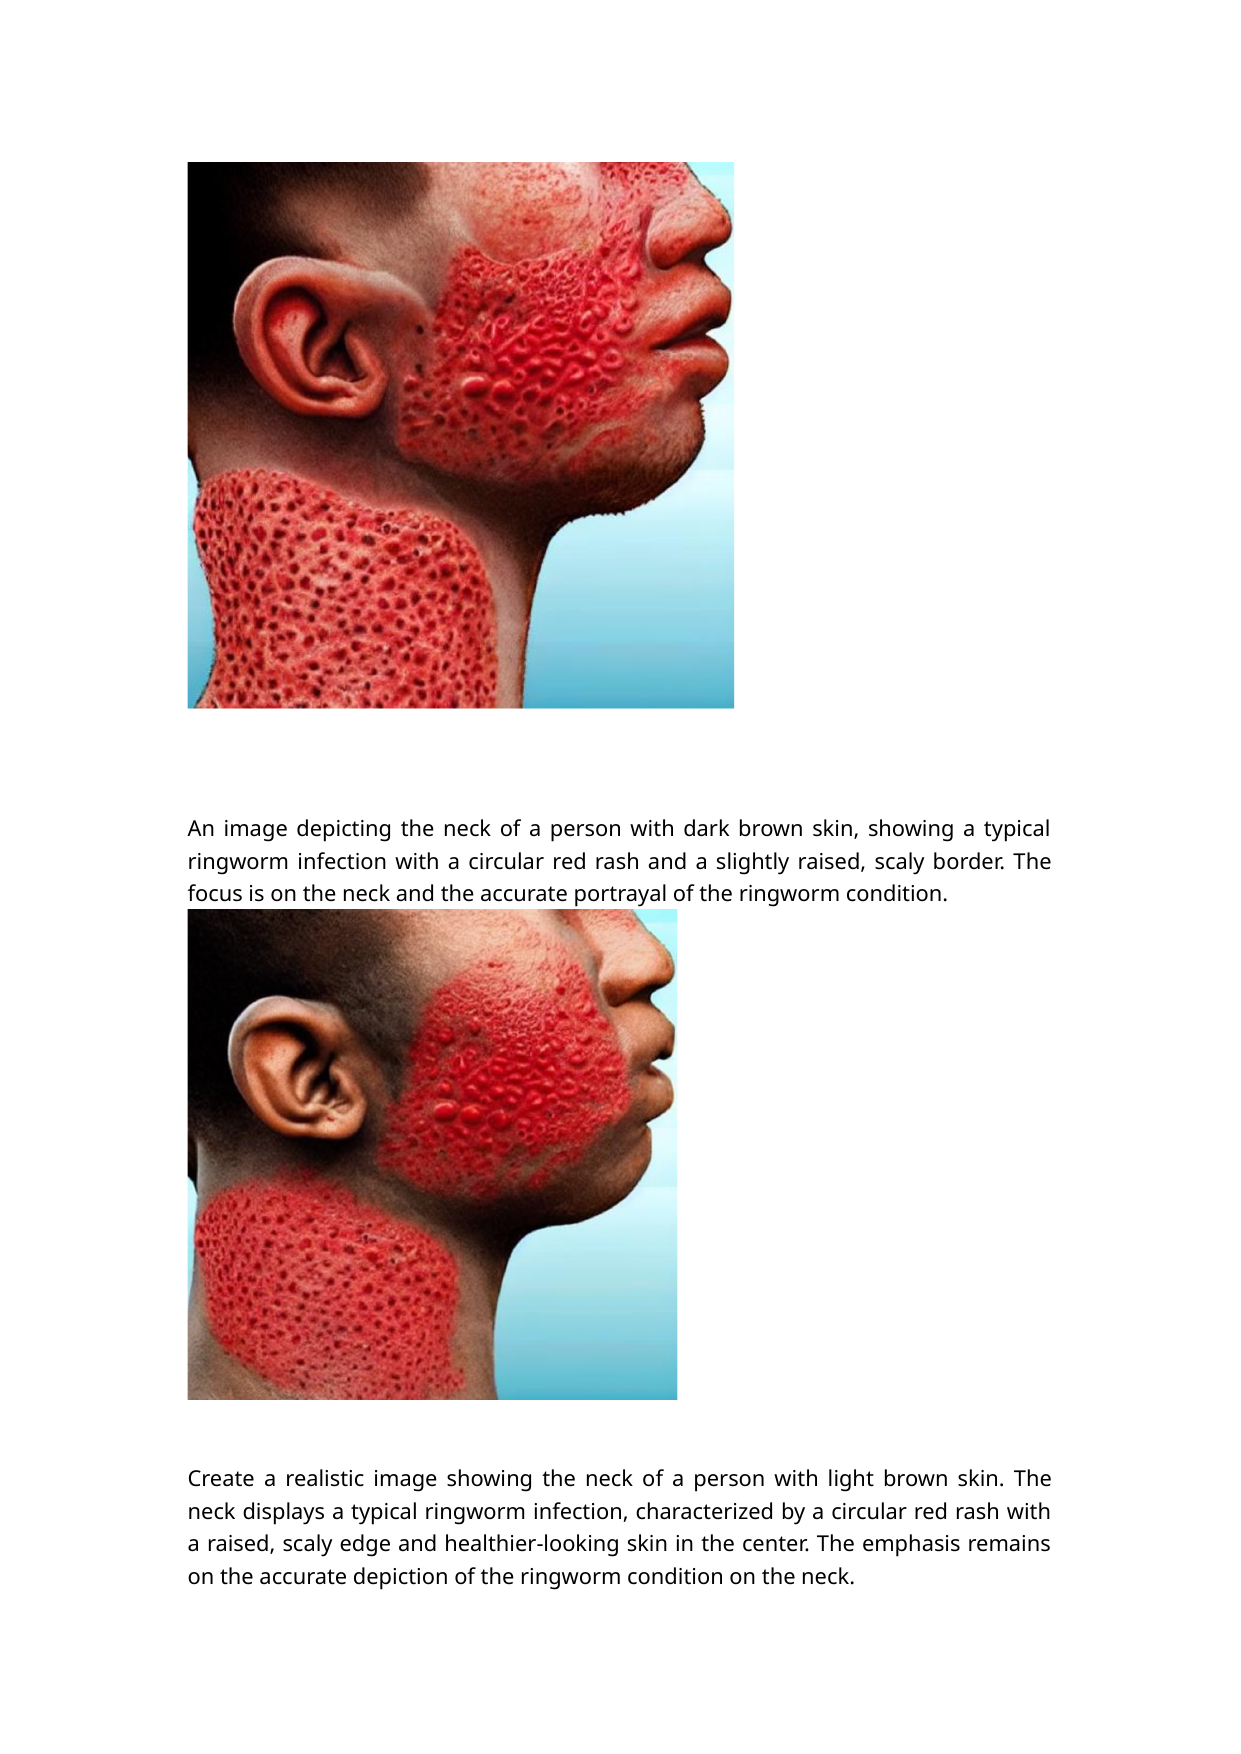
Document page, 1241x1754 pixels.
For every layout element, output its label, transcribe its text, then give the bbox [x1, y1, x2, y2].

text Create a realistic image showing the neck of a person with light brown skin. The neck displays a typical ringworm infection, characterized by a circular red rash with a raised, scaly edge and healthier-looking skin in the center. The emphasis remains on the accurate depiction of the ringworm condition on the neck. [187, 1462, 1053, 1592]
text An image depicting the neck of a person with dark brown skin, showing a typical ringworm infection with a circular red rash and a slightly raised, scaly border. The focus is on the neck and the accurate portrayal of the ringworm condition. [187, 812, 1053, 909]
picture [187, 162, 735, 709]
picture [187, 909, 678, 1400]
